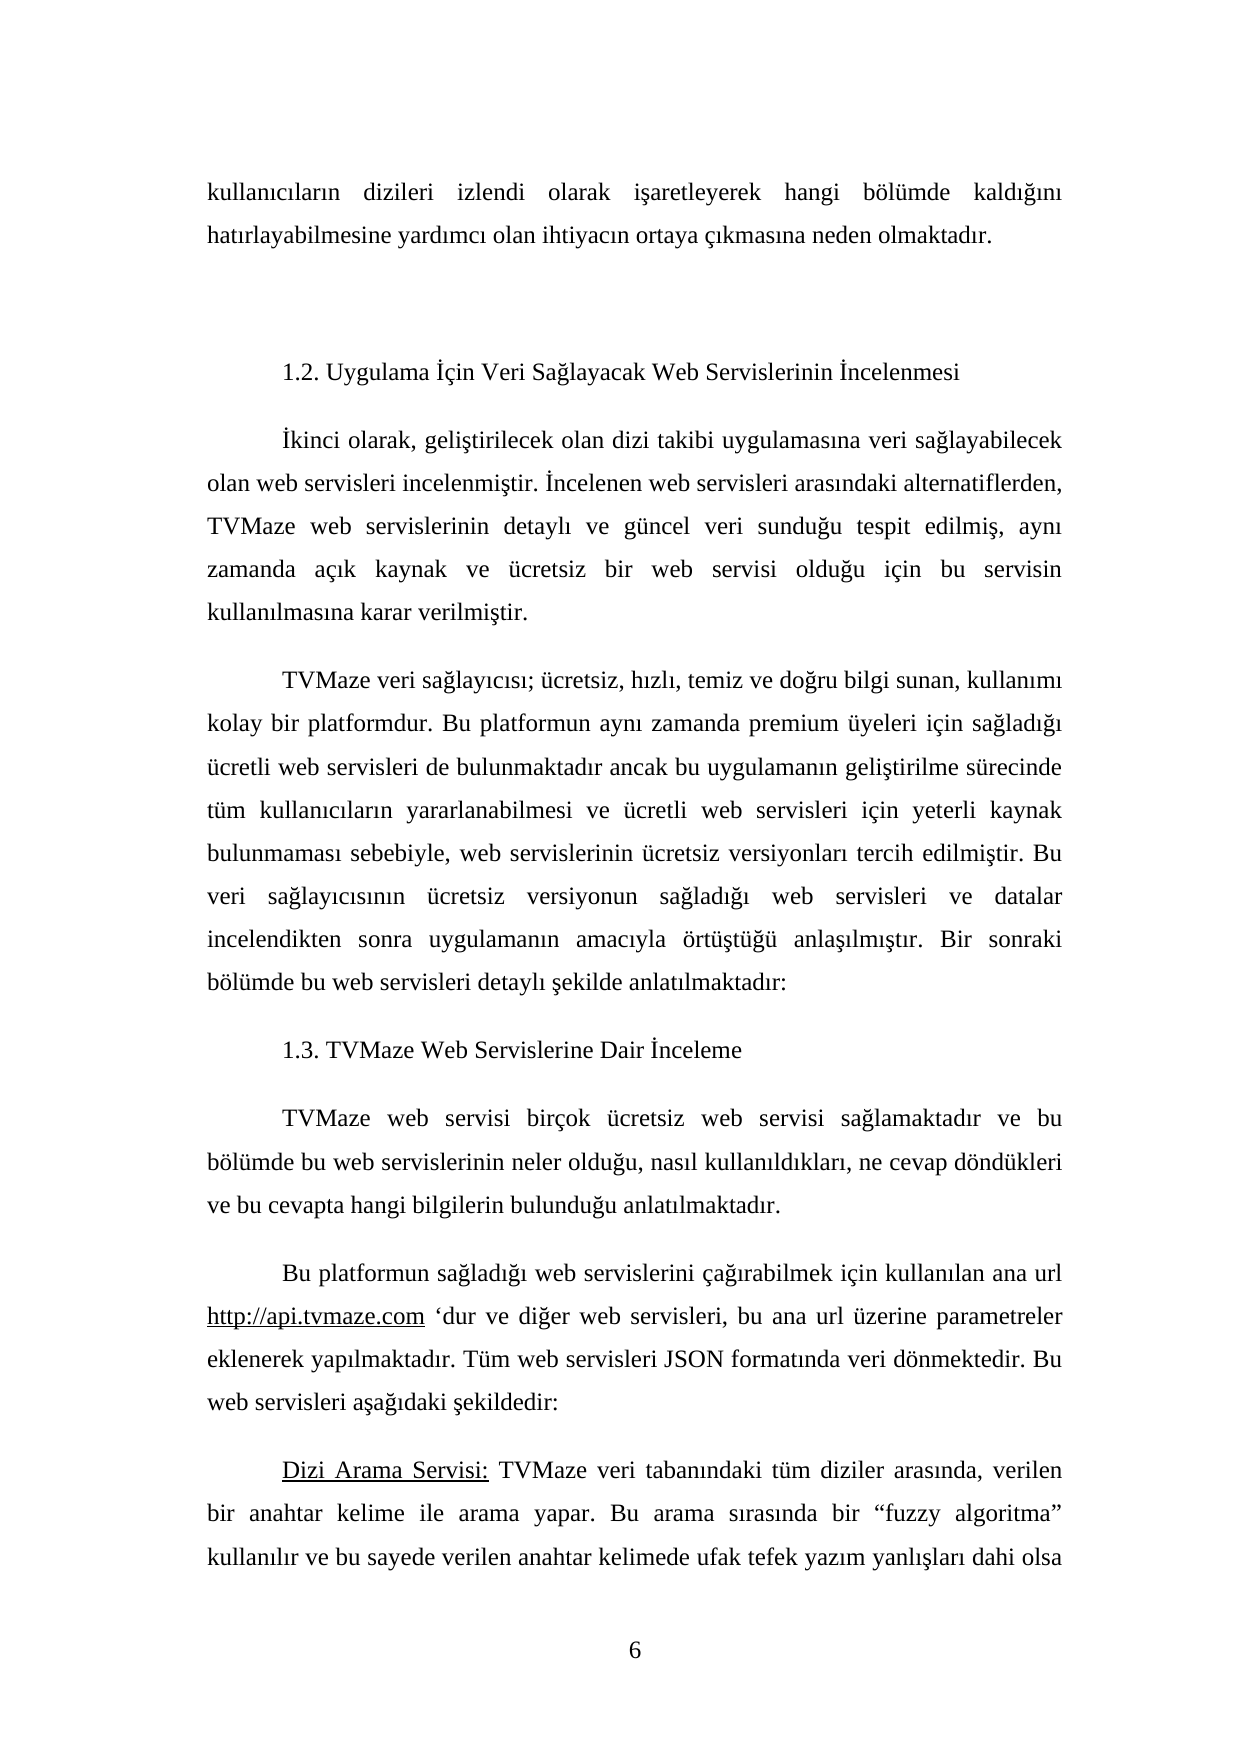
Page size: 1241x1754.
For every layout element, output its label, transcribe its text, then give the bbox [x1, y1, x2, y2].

text Bu platformun sağladığı web servislerini çağırabilmek için kullanılan ana url http://api.tvmaze.com ‘dur ve diğer web servisleri, bu ana url üzerine parametreler eklenerek yapılmaktadır. Tüm web servisleri JSON formatında veri dönmektedir. Bu web servisleri aşağıdaki şekildedir: [207, 1258, 1063, 1416]
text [207, 1455, 1063, 1570]
text TVMaze web servisi birçok ücretsiz web servisi sağlamaktadır ve bu bölümde bu web servislerinin neler olduğu, nasıl kullanıldıkları, ne cevap döndükleri ve bu cevapta hangi bilgilerin bulunduğu anlatılmaktadır. [207, 1103, 1063, 1218]
text 1.2. Uygulama İçin Veri Sağlayacak Web Servislerinin İncelenmesi [207, 357, 1063, 385]
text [207, 177, 1063, 249]
text TVMaze veri sağlayıcısı; ücretsiz, hızlı, temiz ve doğru bilgi sunan, kullanımı kolay bir platformdur. Bu platformun aynı zamanda premium üyeleri için sağladığı ücretli web servisleri de bulunmaktadır ancak bu uygulamanın geliştirilme sürecinde tüm kullanıcıların yararlanabilmesi ve ücretli web servisleri için yeterli kaynak bulunmaması sebebiyle, web servislerinin ücretsiz versiyonları tercih edilmiştir. Bu veri sağlayıcısının ücretsiz versiyonun sağladığı web servisleri ve datalar incelendikten sonra uygulamanın amacıyla örtüştüğü anlaşılmıştır. Bir sonraki bölümde bu web servisleri detaylı şekilde anlatılmaktadır: [207, 665, 1063, 996]
text 1.3. TVMaze Web Servislerine Dair İnceleme [207, 1035, 1063, 1064]
text İkinci olarak, geliştirilecek olan dizi takibi uygulamasına veri sağlayabilecek olan web servisleri incelenmiştir. İncelenen web servisleri arasındaki alternatiflerden, TVMaze web servislerinin detaylı ve güncel veri sunduğu tespit edilmiş, aynı zamanda açık kaynak ve ücretsiz bir web servisi olduğu için bu servisin kullanılmasına karar verilmiştir. [207, 425, 1063, 626]
